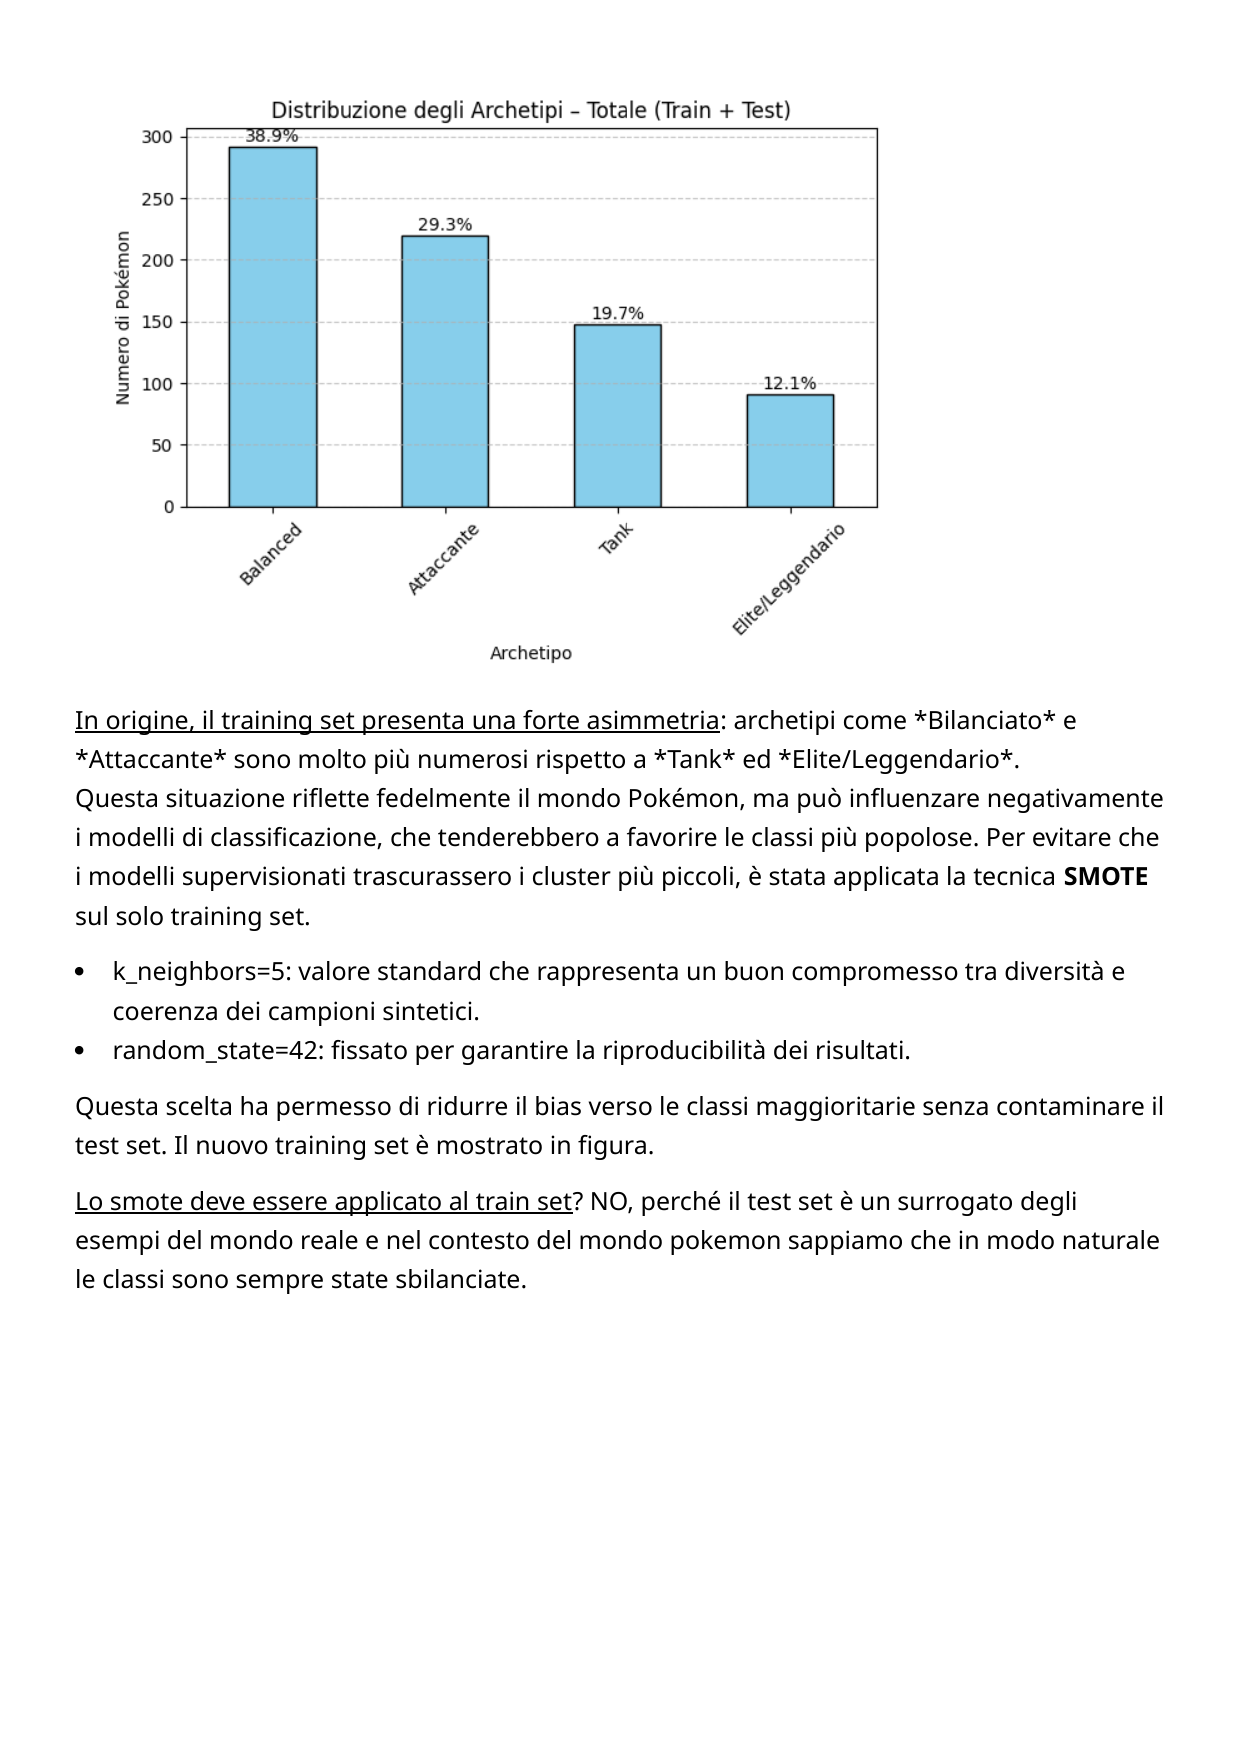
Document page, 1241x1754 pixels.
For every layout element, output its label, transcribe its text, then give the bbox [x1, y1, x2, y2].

list random_state=42: fissato per garantire la riproducibilità dei risultati. [75, 1032, 1165, 1066]
text Lo smote deve essere applicato al train set? NO, perché il test set è un surrogato degli esempi del mondo reale e nel contesto del mondo pokemon sappiamo che in modo naturale le classi sono sempre state sbilanciate. [75, 1183, 1165, 1296]
list k_neighbors=5: valore standard che rappresenta un buon compromesso tra diversità e coerenza dei campioni sintetici. [75, 954, 1165, 1027]
text Questa scelta ha permesso di ridurre il bias verso le classi maggioritarie senza contaminare il test set. Il nuovo training set è mostrato in figura. [75, 1088, 1165, 1161]
picture [75, 75, 903, 681]
text In origine, il training set presenta una forte asimmetria: archetipi come *Bilanciato* e *Attaccante* sono molto più numerosi rispetto a *Tank* ed *Elite/Leggendario*. Questa situazione riflette fedelmente il mondo Pokémon, ma può influenzare negativamente i modelli di classificazione, che tenderebbero a favorire le classi più popolose. Per evitare che i modelli supervisionati trascurassero i cluster più piccoli, è stata applicata la tecnica SMOTE sul solo training set. [75, 702, 1165, 932]
